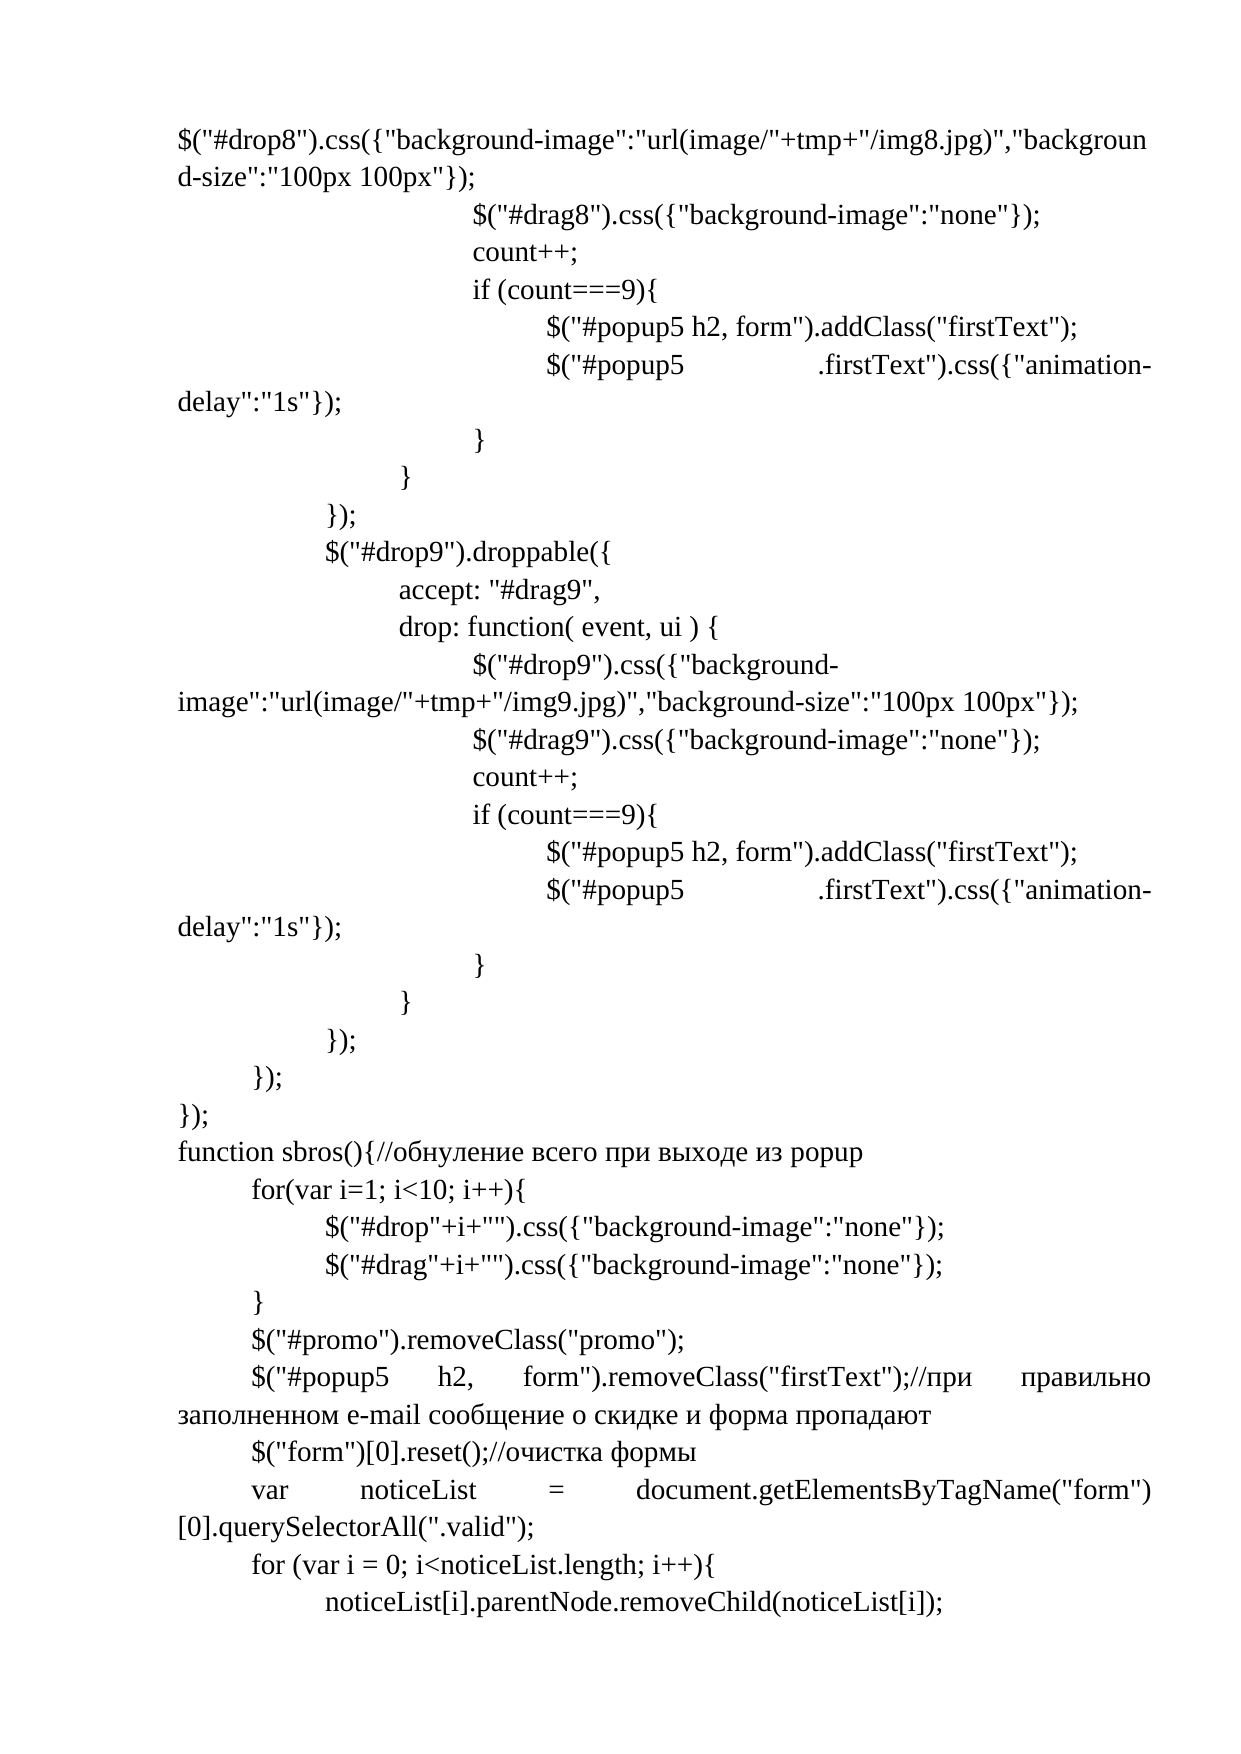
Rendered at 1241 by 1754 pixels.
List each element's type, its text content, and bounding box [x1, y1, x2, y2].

text $("#drag"+i+"").css({"background-image":"none"}); [177, 1243, 1152, 1281]
text }); [177, 1018, 1152, 1056]
text var noticeList = document.getElementsByTagName("form")[0].querySelectorAll(".valid"); [177, 1468, 1152, 1543]
text count++; [177, 231, 1152, 268]
text $("#popup5 h2, form").removeClass("firstText");//при правильно заполненном e-mail сообщение о скидке и форма пропадают [177, 1356, 1152, 1431]
text $("#popup5 h2, form").addClass("firstText"); [177, 831, 1152, 868]
text if (count===9){ [177, 268, 1152, 306]
text }); [177, 493, 1152, 531]
text count++; [177, 756, 1152, 793]
text } [177, 418, 1152, 456]
text $("#popup5 .firstText").css({"animation-delay":"1s"}); [177, 868, 1152, 943]
text noticeList[i].parentNode.removeChild(noticeList[i]); [177, 1581, 1152, 1618]
text $("#drag9").css({"background-image":"none"}); [177, 718, 1152, 756]
text }); [177, 1093, 1152, 1131]
text } [177, 981, 1152, 1018]
text $("#drop9").css({"background-image":"url(image/"+tmp+"/img9.jpg)","background-size":"100px 100px"}); [177, 643, 1152, 718]
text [177, 1543, 1152, 1581]
text } [177, 1281, 1152, 1318]
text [177, 118, 1152, 193]
text } [177, 943, 1152, 981]
text $("#popup5 h2, form").addClass("firstText"); [177, 306, 1152, 343]
text function sbros(){//обнуление всего при выходе из popup [177, 1131, 1152, 1168]
text $("#drop9").droppable({ [177, 531, 1152, 568]
text drop: function( event, ui ) { [177, 606, 1152, 643]
text for(var i=1; i<10; i++){ [177, 1168, 1152, 1206]
text $("form")[0].reset();//очистка формы [177, 1431, 1152, 1468]
text accept: "#drag9", [177, 568, 1152, 606]
text } [177, 456, 1152, 493]
text $("#popup5 .firstText").css({"animation-delay":"1s"}); [177, 343, 1152, 418]
text $("#drag8").css({"background-image":"none"}); [177, 193, 1152, 231]
text }); [177, 1056, 1152, 1093]
text $("#drop"+i+"").css({"background-image":"none"}); [177, 1206, 1152, 1243]
text $("#promo").removeClass("promo"); [177, 1318, 1152, 1356]
text if (count===9){ [177, 793, 1152, 831]
